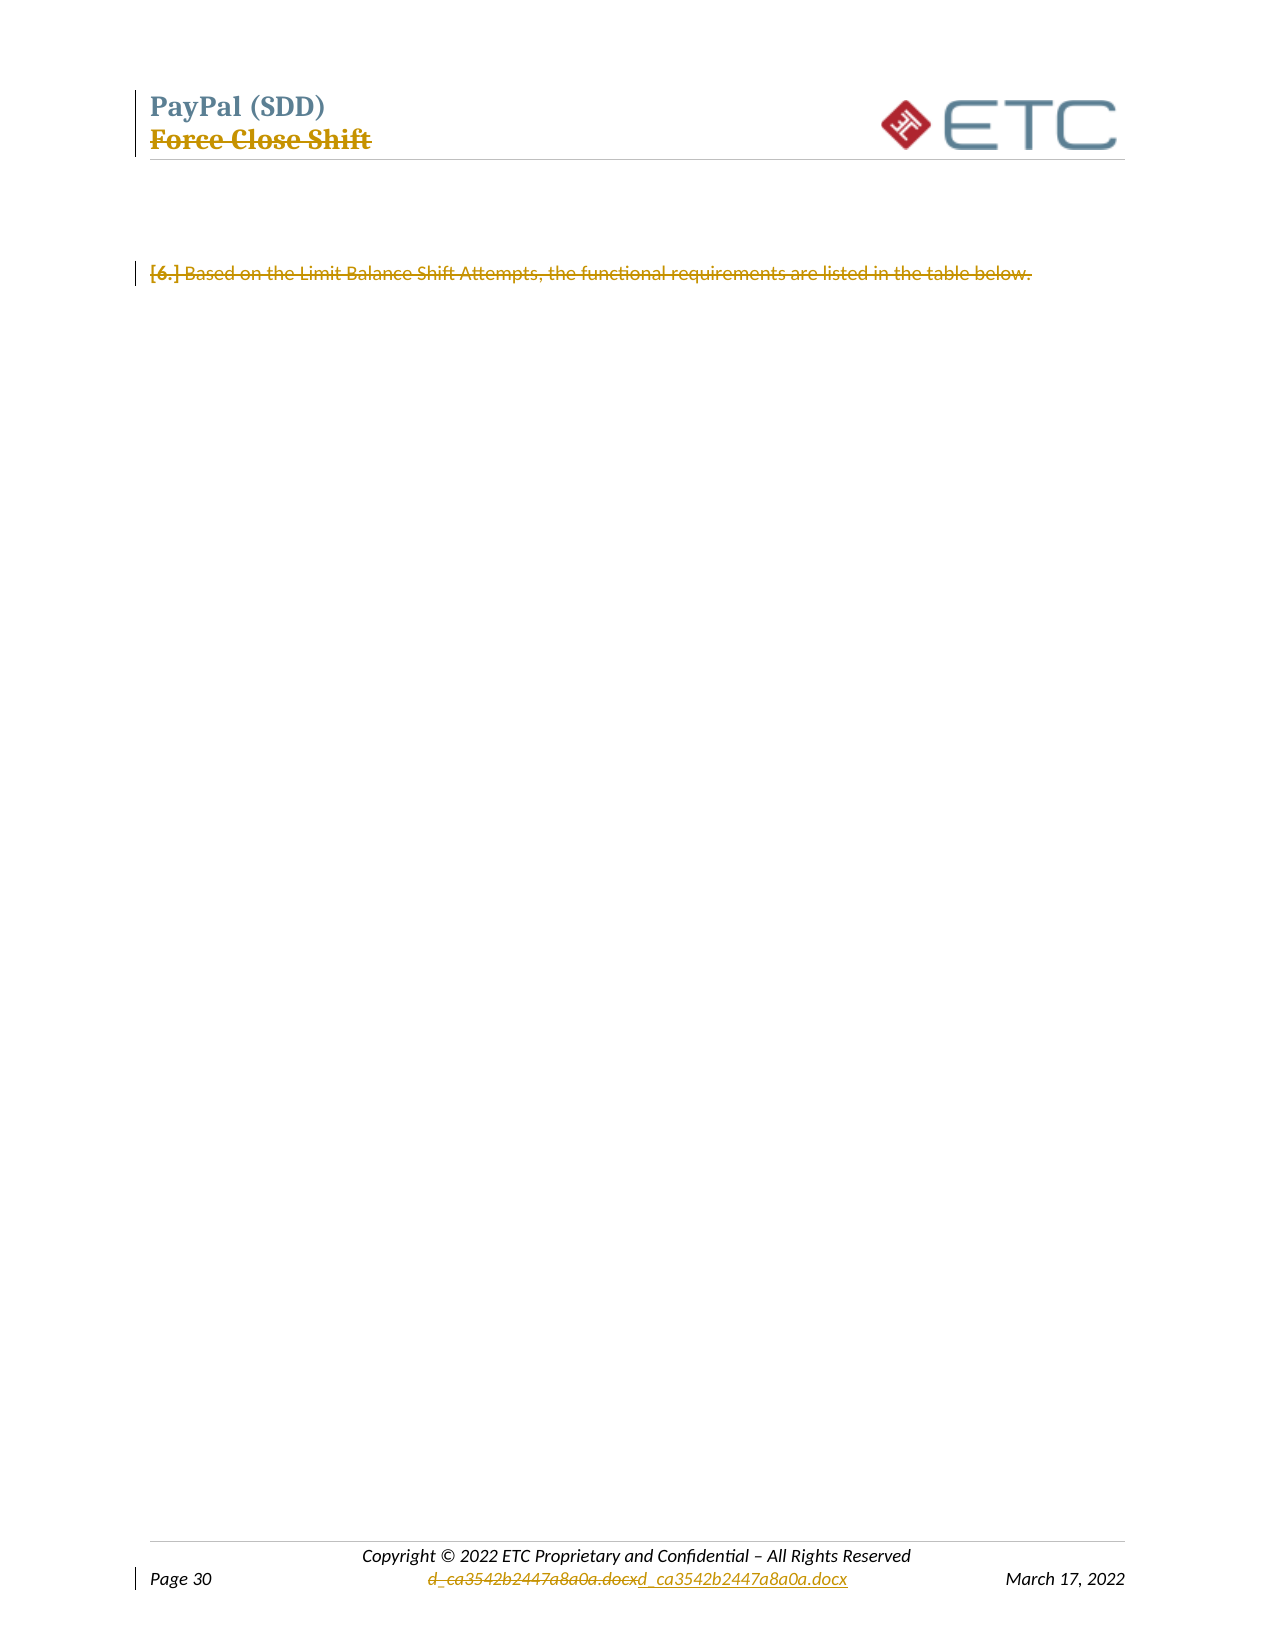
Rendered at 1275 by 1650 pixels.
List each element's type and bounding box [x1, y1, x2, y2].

picture [881, 100, 1117, 150]
